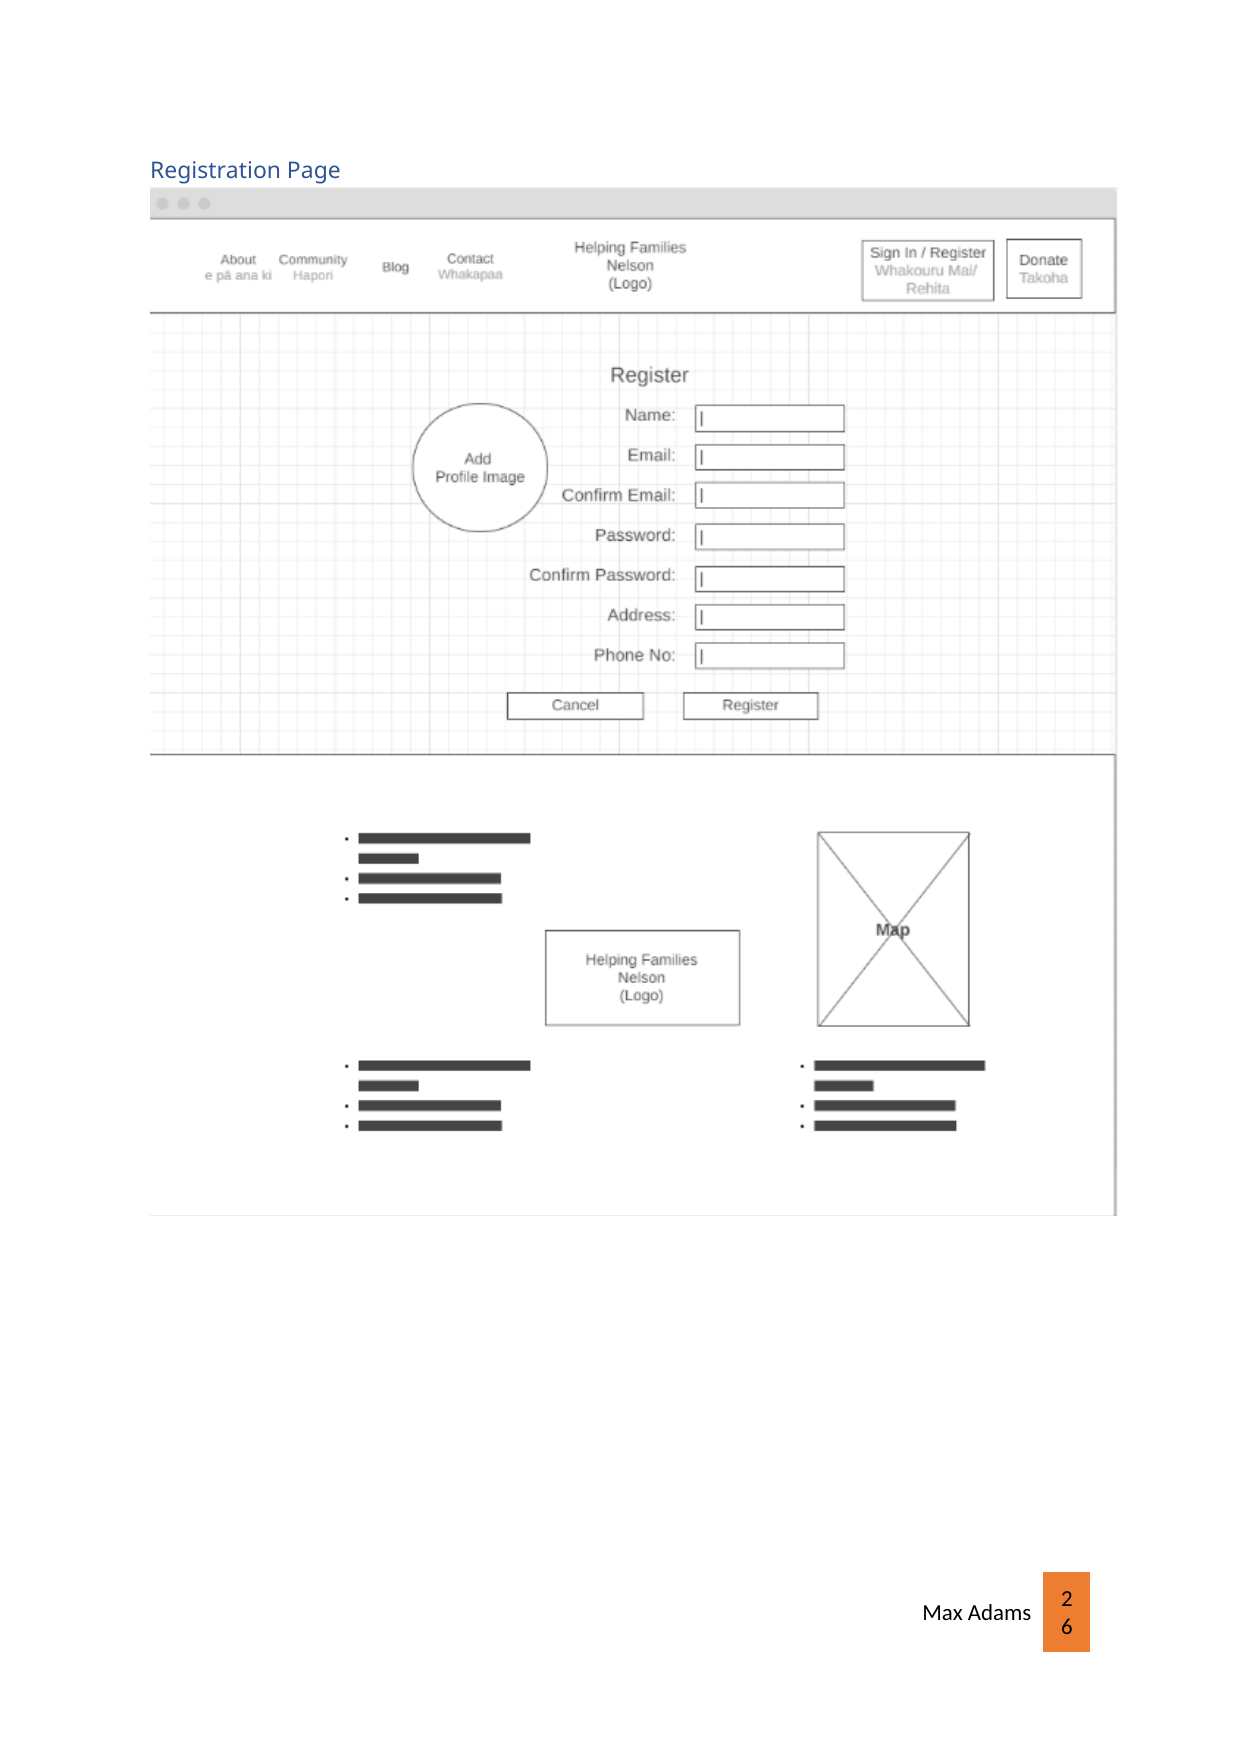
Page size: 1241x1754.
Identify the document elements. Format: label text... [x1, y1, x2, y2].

subtitle Registration Page [150, 154, 1090, 185]
picture [150, 187, 1118, 1216]
